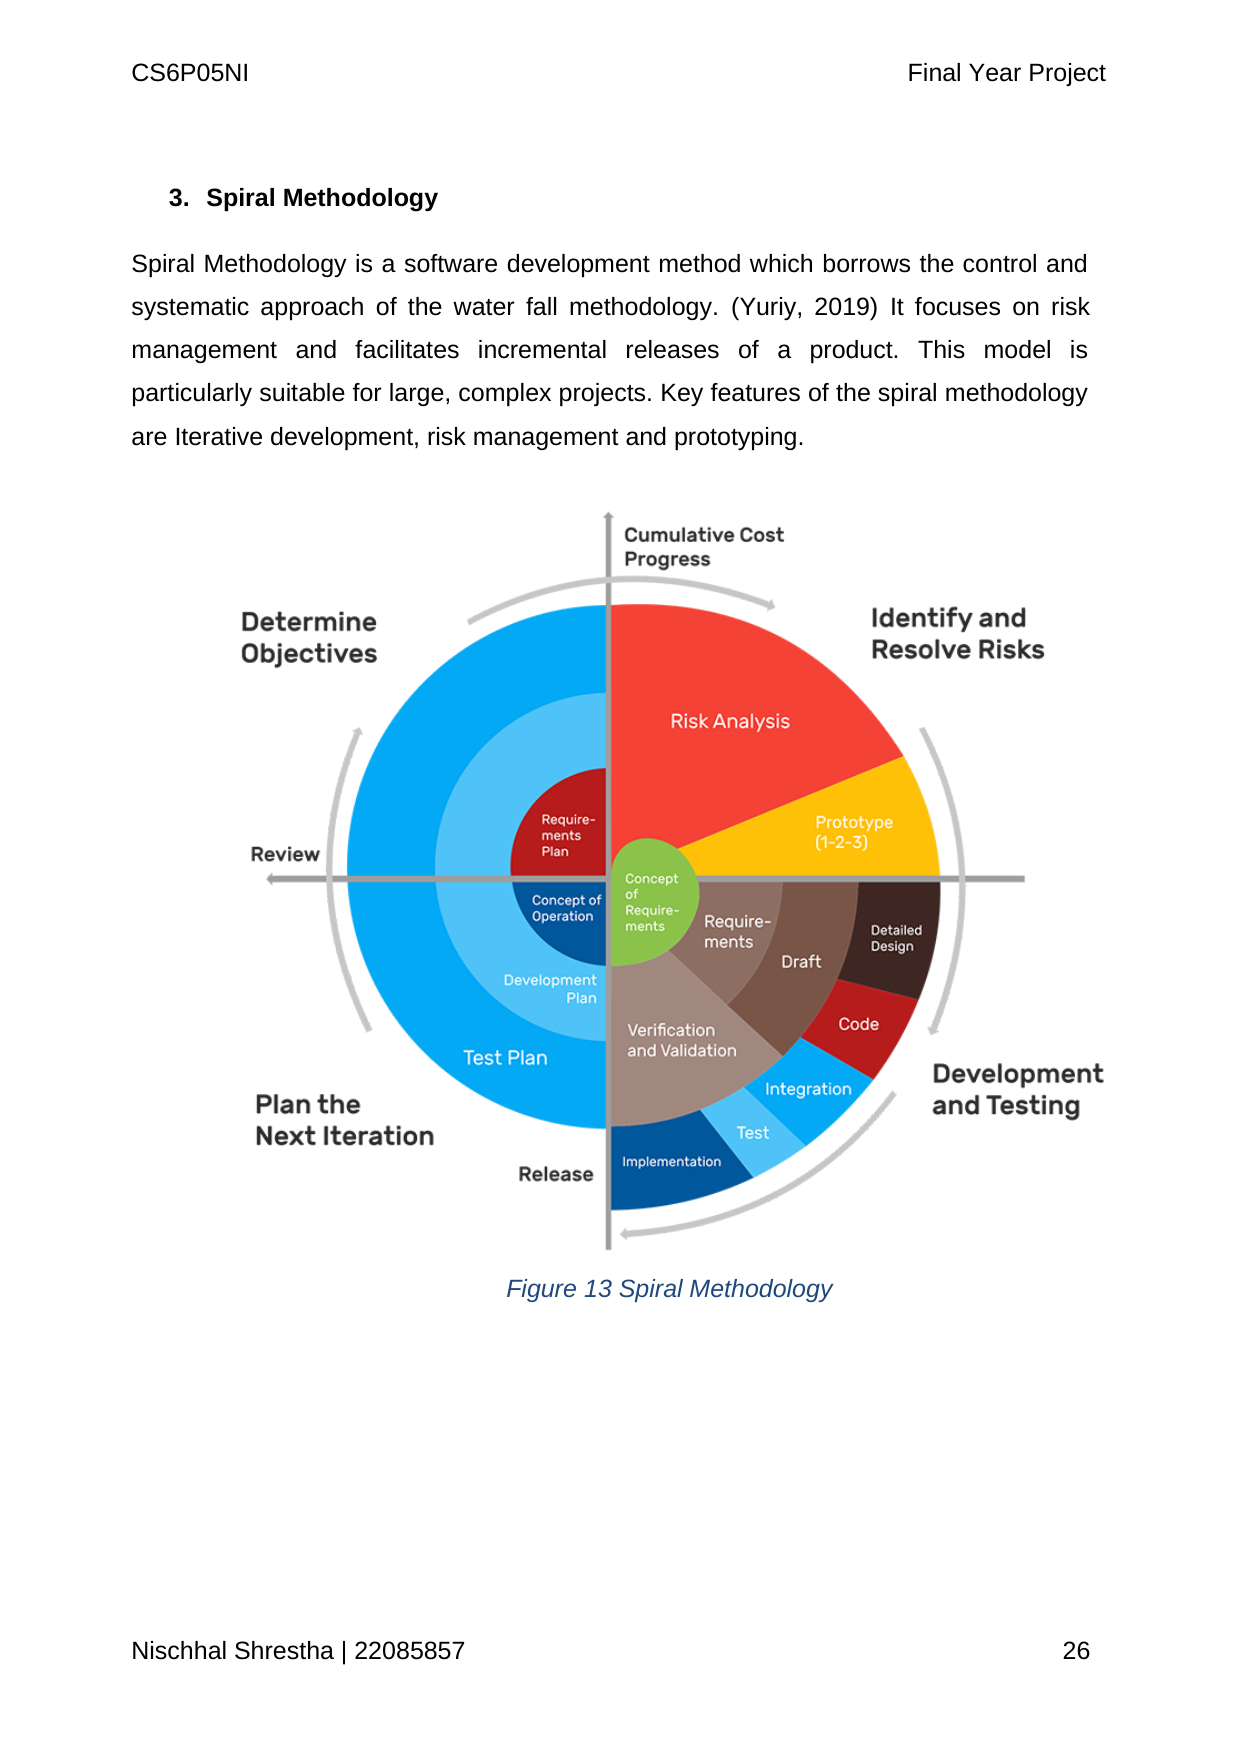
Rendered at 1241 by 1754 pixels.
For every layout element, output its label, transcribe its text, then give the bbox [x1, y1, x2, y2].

list Spiral Methodology [169, 183, 1090, 212]
text Spiral Methodology is a software development method which borrows the control and systematic approach of the water fall methodology. It focuses on risk management and facilitates incremental releases of a product. This model is particularly suitable for large, complex projects. Key features of the spiral methodology are Iterative development, risk management and prototyping. [131, 249, 1090, 450]
picture [226, 501, 1115, 1265]
